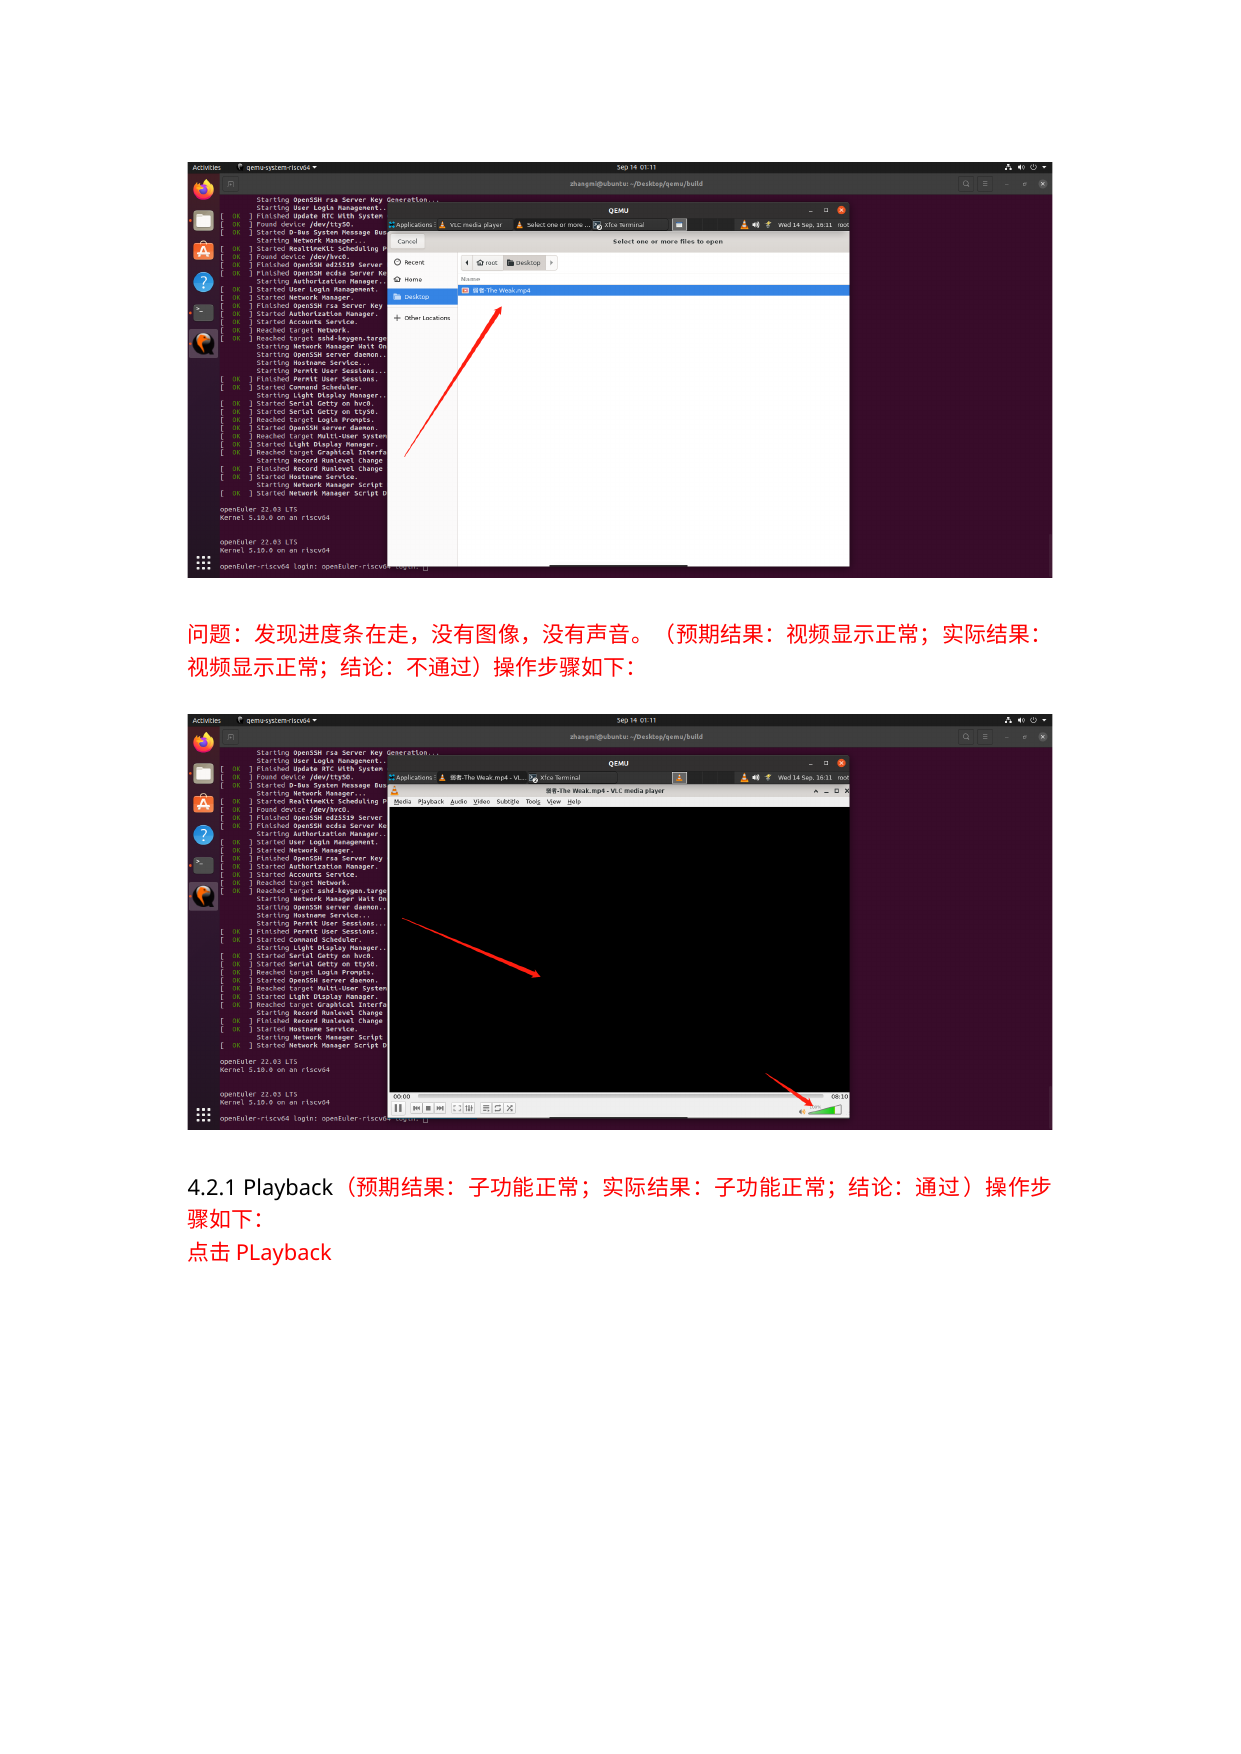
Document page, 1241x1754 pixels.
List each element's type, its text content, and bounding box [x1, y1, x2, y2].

text 4.2.1 Playback（预期结果：子功能正常；实际结果：子功能正常；结论：通过）操作步骤如下： [187, 1169, 1053, 1234]
picture [187, 162, 1053, 578]
text 点击PLayback [187, 1234, 1053, 1267]
picture [187, 714, 1053, 1130]
text 问题：发现进度条在走，没有图像，没有声音。（预期结果：视频显示正常；实际结果：视频显示正常；结论：不通过）操作步骤如下： [187, 617, 1053, 682]
